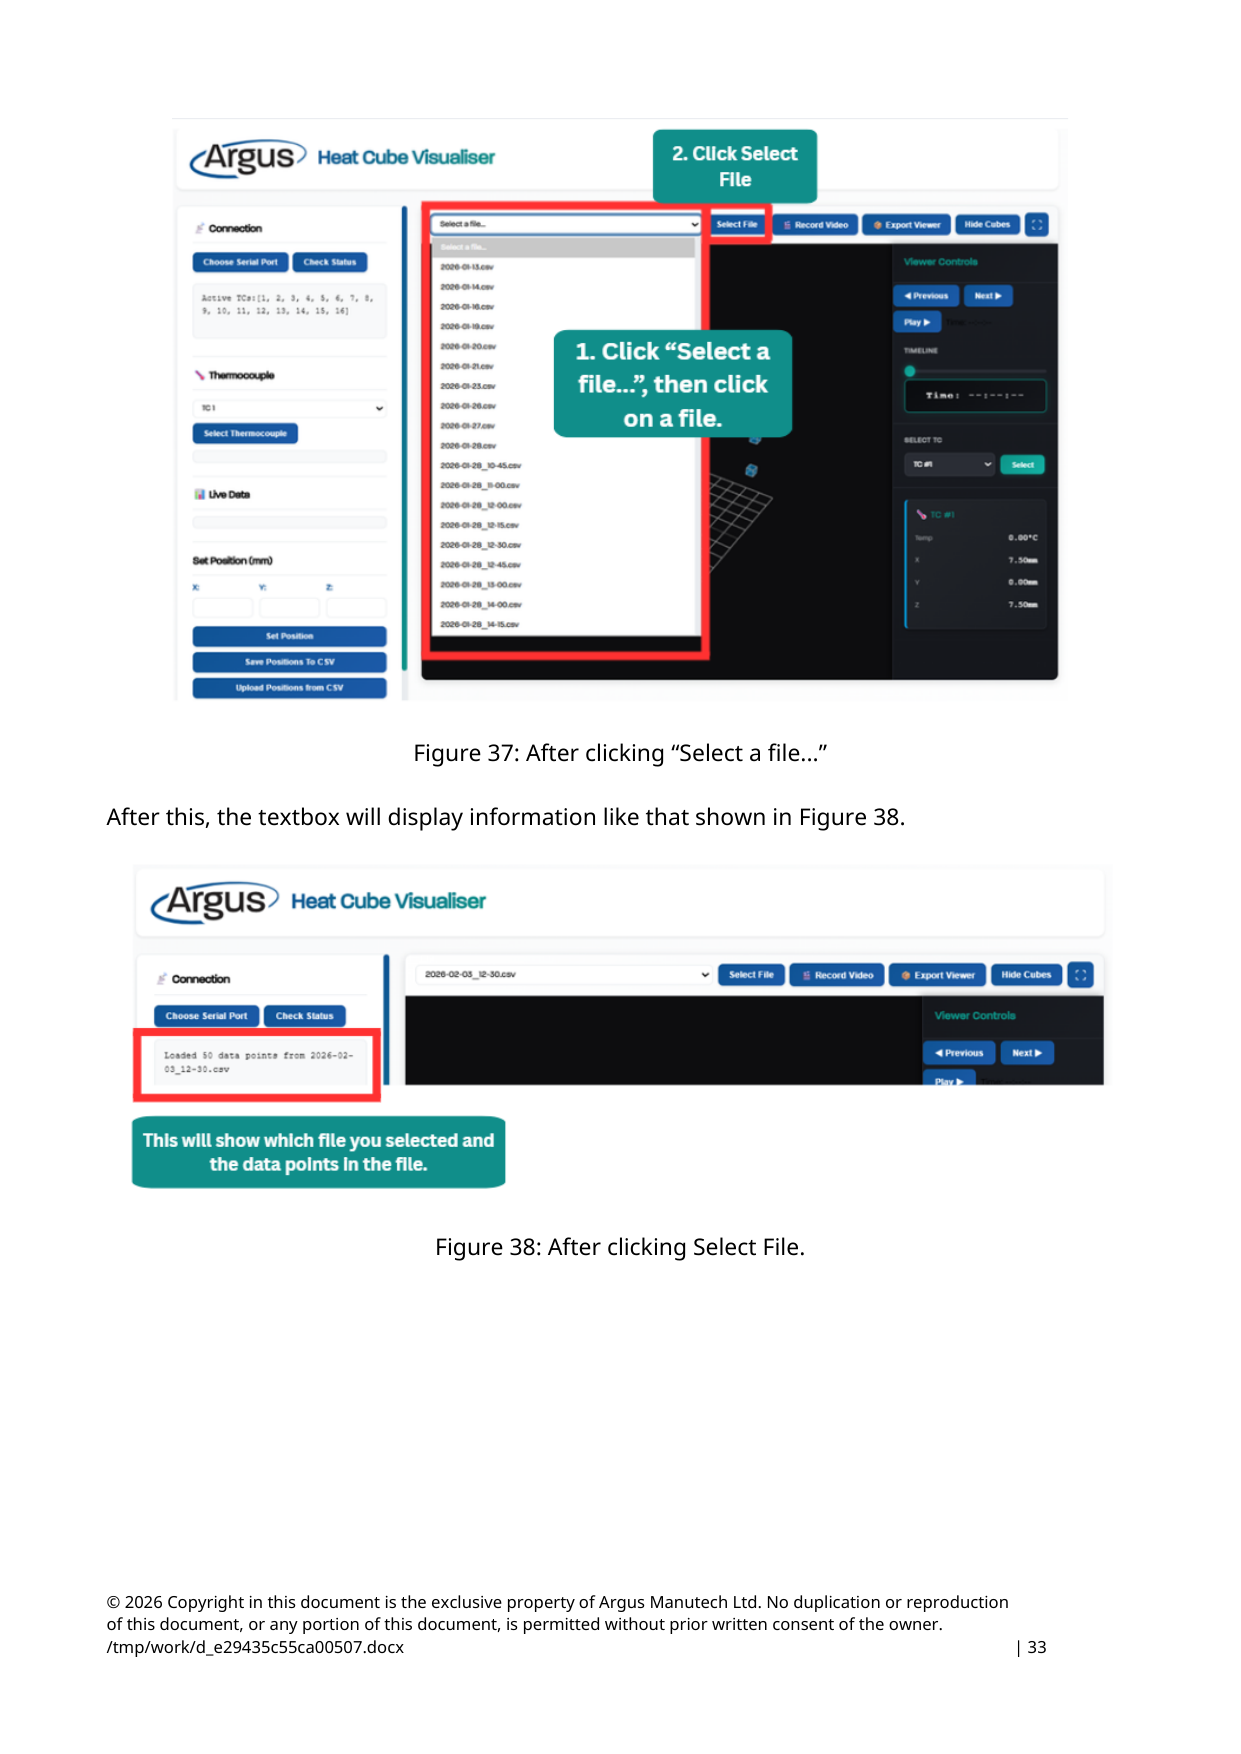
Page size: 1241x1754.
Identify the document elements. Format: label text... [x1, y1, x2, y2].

picture [172, 118, 1069, 705]
text Figure 38: After clicking Select File. [106, 1231, 1134, 1262]
picture [126, 864, 1114, 1199]
text Figure 37: After clicking “Select a file...” [106, 737, 1134, 768]
text After this, the textbox will display information like that shown in Figure 38. [106, 801, 1134, 832]
